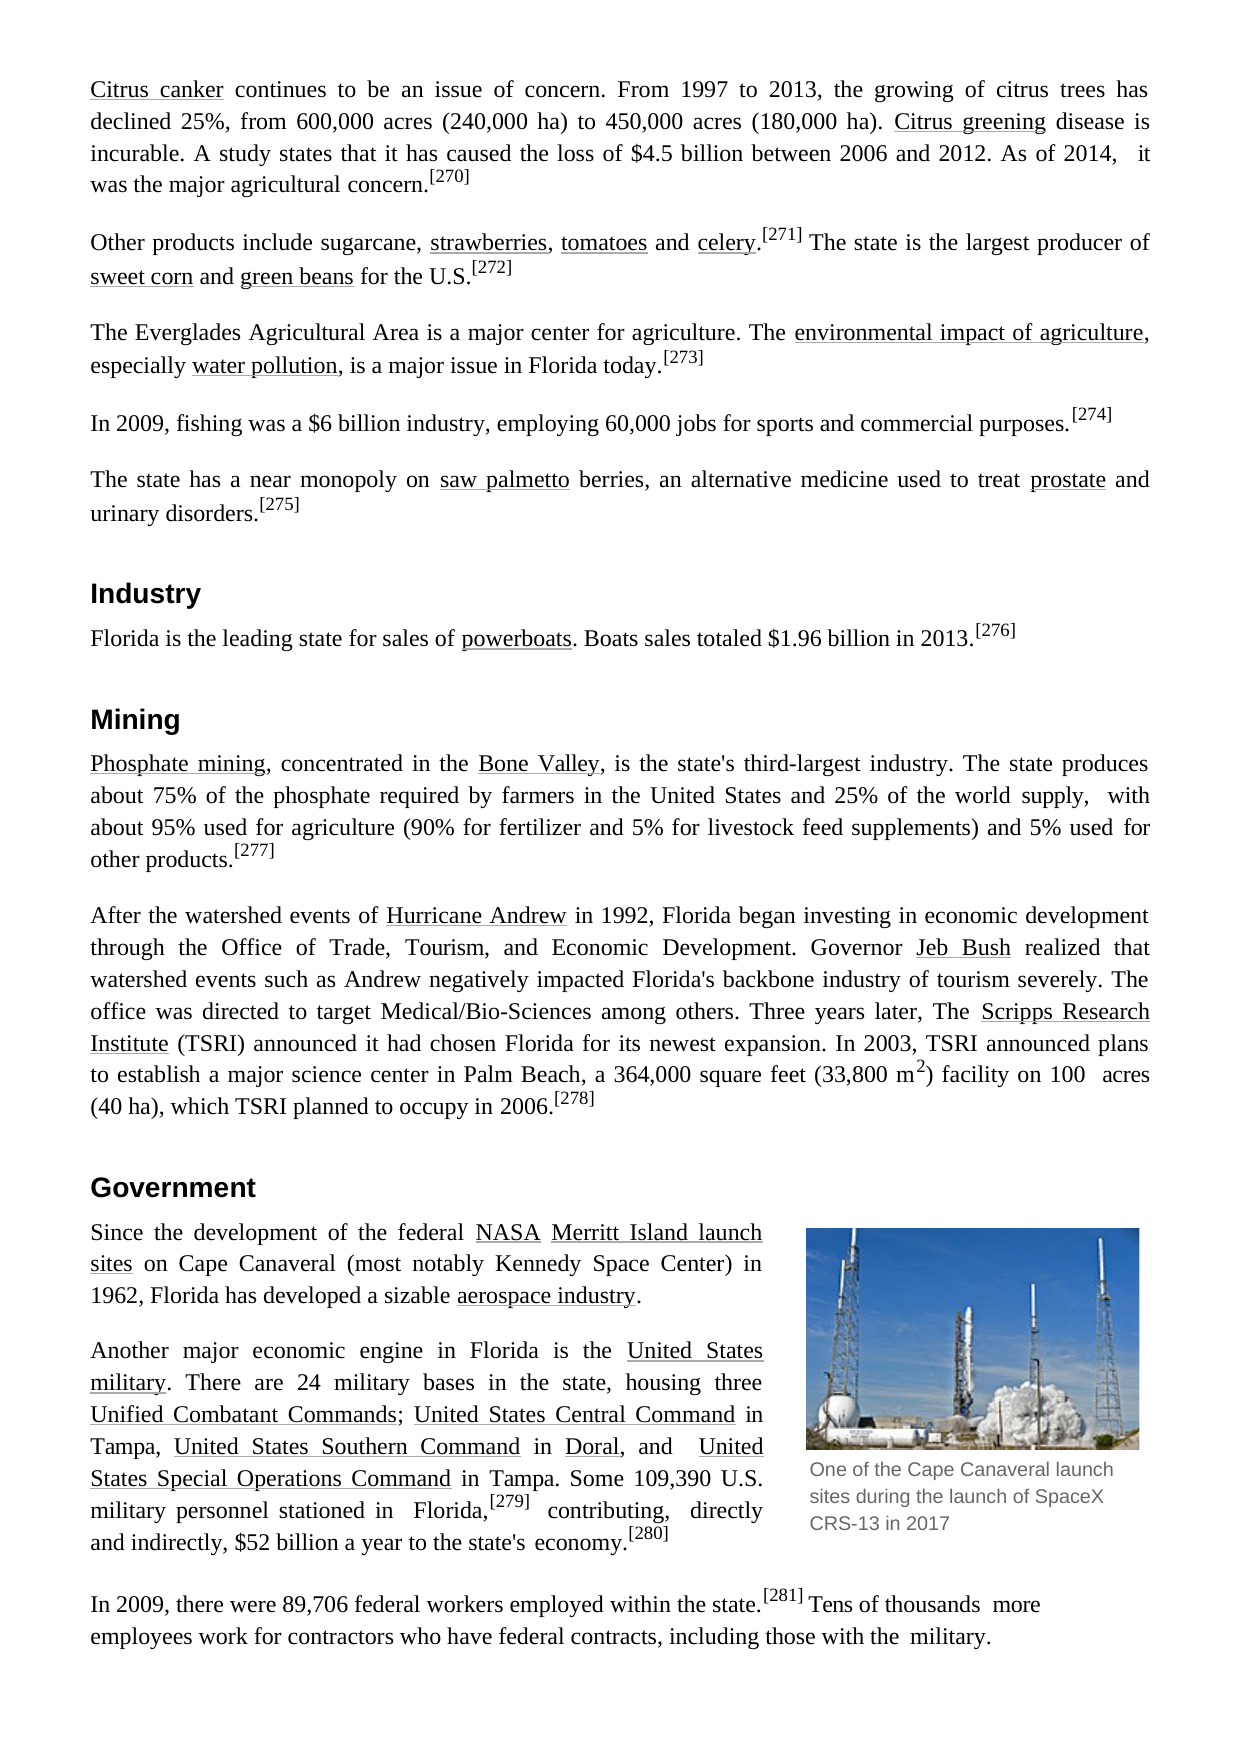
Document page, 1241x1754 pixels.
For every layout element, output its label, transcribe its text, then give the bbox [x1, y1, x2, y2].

subtitle Industry [90, 577, 1178, 609]
text After the watershed events of Hurricane Andrew in 1992, Florida began investing in economic development through the Office of Trade, Tourism, and Economic Development. Governor Jeb Bush realized that watershed events such as Andrew negatively impacted Florida's backbone industry of tourism severely. The office was directed to target Medical/Bio-Sciences among others. Three years later, The Scripps Research Institute (TSRI) announced it had chosen Florida for its newest expansion. In 2003, TSRI announced plans to establish a major science center in Palm Beach, a 364,000 square feet (33,800 m2) facility on 100 acres (40 ha), which TSRI planned to occupy in 2006.[278] [90, 898, 1150, 1121]
subtitle Government [90, 1171, 767, 1203]
text Other products include sugarcane, strawberries, tomatoes and celery.[271] The state is the largest producer of sweet corn and green beans for the U.S.[272] [90, 222, 1150, 289]
text Phosphate mining, concentrated in the Bone Valley, is the state's third-largest industry. The state produces about 75% of the phosphate required by farmers in the United States and 25% of the world supply, with about 95% used for agriculture (90% for fertilizer and 5% for livestock feed supplements) and 5% used for other products.[277] [90, 746, 1150, 874]
text Citrus canker continues to be an issue of concern. From 1997 to 2013, the growing of citrus trees has declined 25%, from 600,000 acres (240,000 ha) to 450,000 acres (180,000 ha). Citrus greening disease is incurable. A study states that it has caused the loss of $4.5 billion between 2006 and 2012. As of 2014, it was the major agricultural concern.[270] [90, 72, 1150, 199]
subtitle Mining [90, 703, 1178, 735]
text The Everglades Agricultural Area is a major center for agriculture. The environmental impact of agriculture, especially water pollution, is a major issue in Florida today.[273] [90, 318, 1149, 379]
text Since the development of the federal NASA Merritt Island launch sites on Cape Canaveral (most notably Kennedy Space Center) in 1962, Florida has developed a sizable aerospace industry. [90, 1217, 763, 1308]
text In 2009, there were 89,706 federal workers employed within the state.[281] Tens of thousands more employees work for contractors who have federal contracts, including those with the military. [90, 1584, 1136, 1649]
text The state has a near monopoly on saw palmetto berries, an alternative medicine used to treat prostate and urinary disorders.[275] [90, 465, 1150, 526]
picture [806, 1228, 1140, 1450]
text In 2009, fishing was a $6 billion industry, employing 60,000 jobs for sports and commercial purposes.[274] [90, 403, 1178, 436]
text Another major economic engine in Florida is the United States military. There are 24 military bases in the state, housing three Unified Combatant Commands; United States Central Command in Tampa, United States Southern Command in Doral, and United States Special Operations Command in Tampa. Some 109,390 U.S. military personnel stationed in Florida,[279] contributing, directly and indirectly, $52 billion a year to the state's economy.[280] [90, 1333, 763, 1557]
text Florida is the leading state for sales of powerboats. Boats sales totaled $1.96 billion in 2013.[276] [90, 619, 1178, 652]
text One of the Cape Canaveral launch sites during the launch of SpaceX CRS-13 in 2017 [809, 1450, 1114, 1534]
